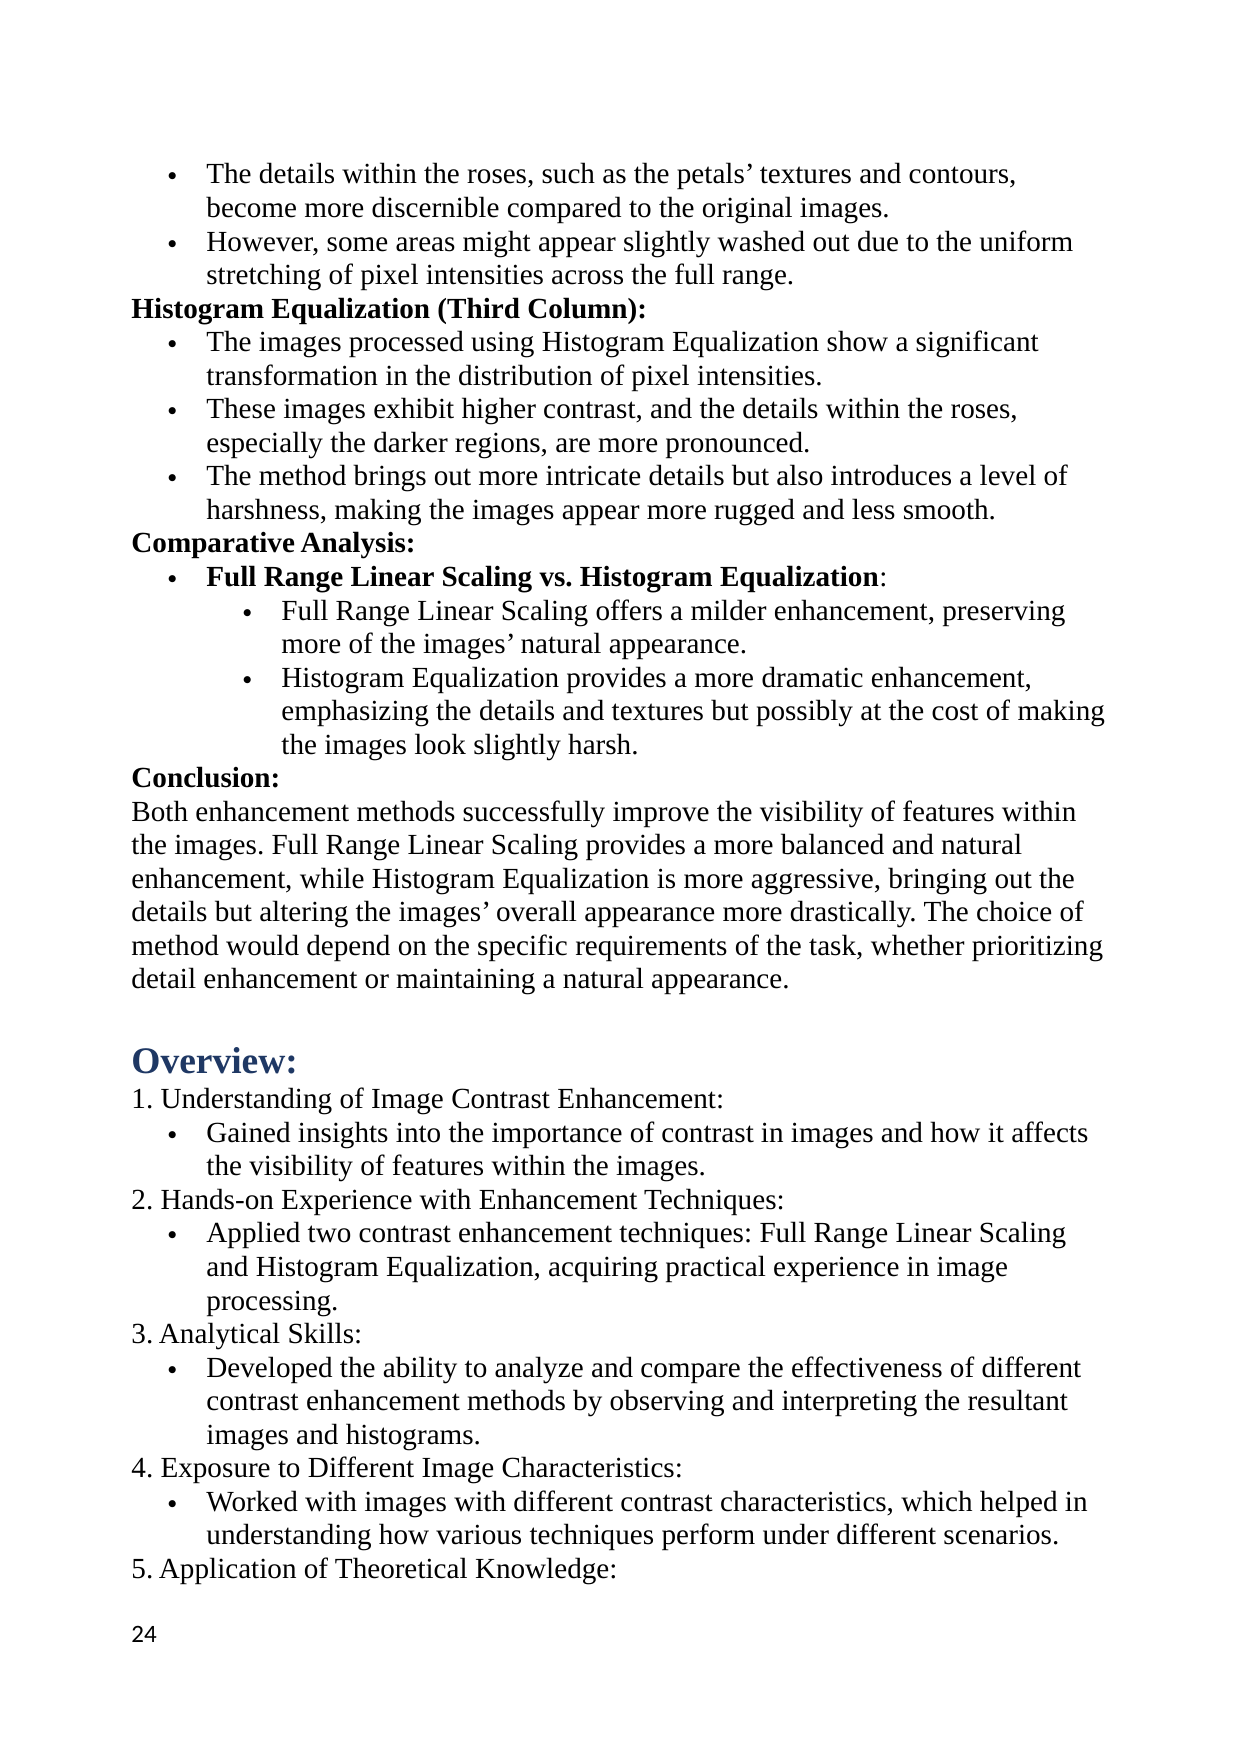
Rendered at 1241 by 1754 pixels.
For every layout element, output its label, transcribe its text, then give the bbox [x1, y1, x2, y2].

text Overview: [131, 1038, 1109, 1081]
text 5. Application of Theoretical Knowledge: [131, 1551, 1109, 1584]
list The method brings out more intricate details but also introduces a level of harshness, making the images appear more rugged and less smooth. [169, 458, 1109, 526]
text Comparative Analysis: [131, 526, 1109, 559]
list Applied two contrast enhancement techniques: Full Range Linear Scaling and Histogram Equalization, acquiring practical experience in image processing. [169, 1216, 1109, 1316]
text 4. Exposure to Different Image Characteristics: [131, 1450, 1109, 1484]
list Developed the ability to analyze and compare the effectiveness of different contrast enhancement methods by observing and interpreting the resultant images and histograms. [169, 1350, 1109, 1450]
text Both enhancement methods successfully improve the visibility of features within the images. Full Range Linear Scaling provides a more balanced and natural enhancement, while Histogram Equalization is more aggressive, bringing out the details but altering the images’ overall appearance more drastically. The choice of method would depend on the specific requirements of the task, whether prioritizing detail enhancement or maintaining a natural appearance. [131, 794, 1109, 995]
list The details within the roses, such as the petals’ textures and contours, become more discernible compared to the original images. [169, 157, 1109, 224]
list The images processed using Histogram Equalization show a significant transformation in the distribution of pixel intensities. [169, 324, 1109, 391]
text Histogram Equalization (Third Column): [131, 291, 1109, 324]
text 1. Understanding of Image Contrast Enhancement: [131, 1081, 1109, 1115]
list However, some areas might appear slightly washed out due to the uniform stretching of pixel intensities across the full range. [169, 224, 1109, 291]
list Full Range Linear Scaling offers a milder enhancement, preserving more of the images’ natural appearance. [244, 593, 1109, 660]
list Gained insights into the importance of contrast in images and how it affects the visibility of features within the images. [169, 1115, 1109, 1182]
list Histogram Equalization provides a more dramatic enhancement, emphasizing the details and textures but possibly at the cost of making the images look slightly harsh. [244, 660, 1109, 760]
list Worked with images with different contrast characteristics, which helped in understanding how various techniques perform under different scenarios. [169, 1484, 1109, 1551]
list Full Range Linear Scaling vs. Histogram Equalization: [169, 559, 1109, 593]
text Conclusion: [131, 760, 1109, 794]
text 3. Analytical Skills: [131, 1316, 1109, 1350]
text 2. Hands-on Experience with Enhancement Techniques: [131, 1182, 1109, 1216]
list These images exhibit higher contrast, and the details within the roses, especially the darker regions, are more pronounced. [169, 391, 1109, 458]
